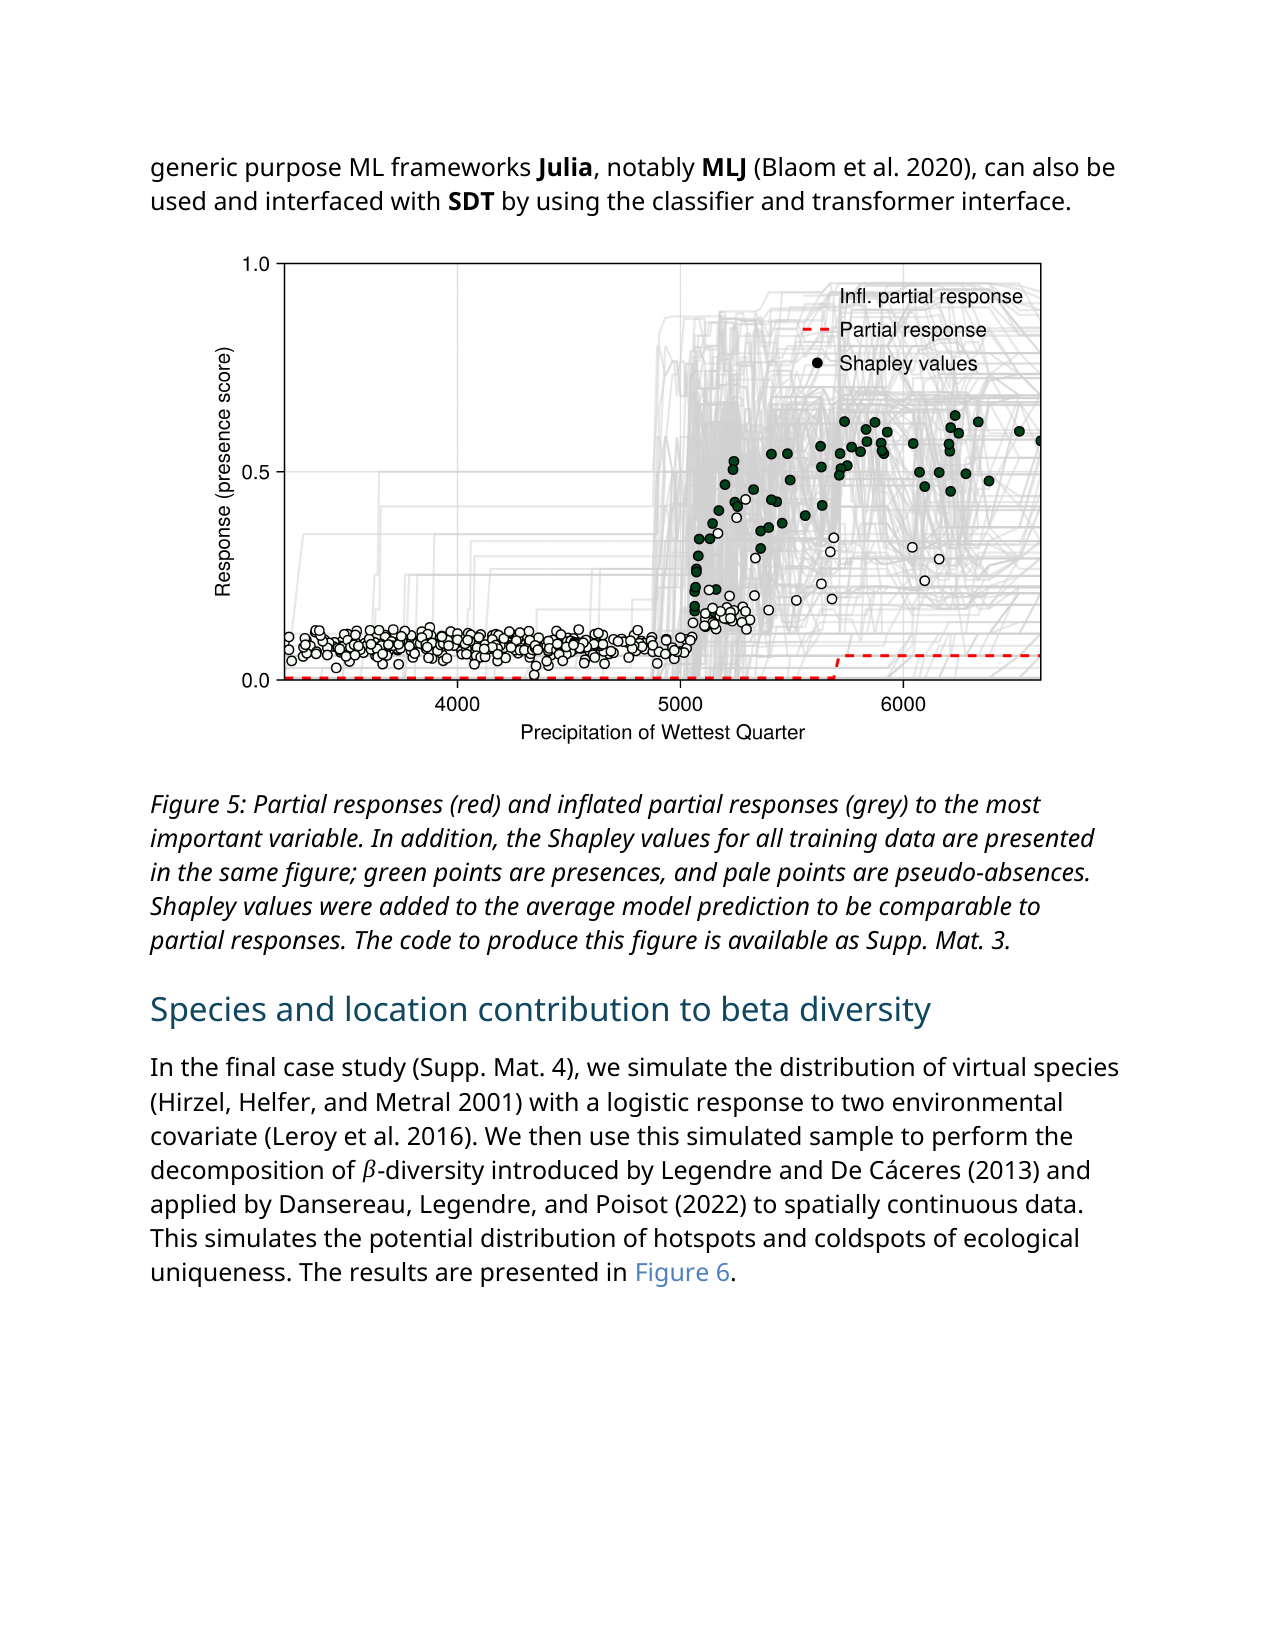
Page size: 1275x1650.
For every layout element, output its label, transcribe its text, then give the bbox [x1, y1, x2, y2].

subtitle Species and location contribution to beta diversity [150, 986, 1125, 1031]
picture [188, 240, 1064, 766]
table_header Figure 5: Partial responses (red) and inflated partial responses (grey) to the most important variable. In addition, the Shapley values for all training data are presented in the same figure; green points are presences, and pale points are pseudo-absences. Shapley values were added to the average model prediction to be comparable to partial responses. The code to produce this ﬁgure is available as Supp. Mat. 3. [139, 237, 1114, 969]
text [150, 150, 1125, 218]
text In the final case study (Supp. Mat. 4), we simulate the distribution of virtual species (Hirzel, Helfer, and Metral 2001) with a logistic response to two environmental covariate (Leroy et al. 2016). We then use this simulated sample to perform the decomposition of -diversity introduced by Legendre and De Cáceres (2013) and applied by Dansereau, Legendre, and Poisot (2022) to spatially continuous data. This simulates the potential distribution of hotspots and coldspots of ecological uniqueness. The results are presented in Figure 6. [150, 1050, 1125, 1288]
